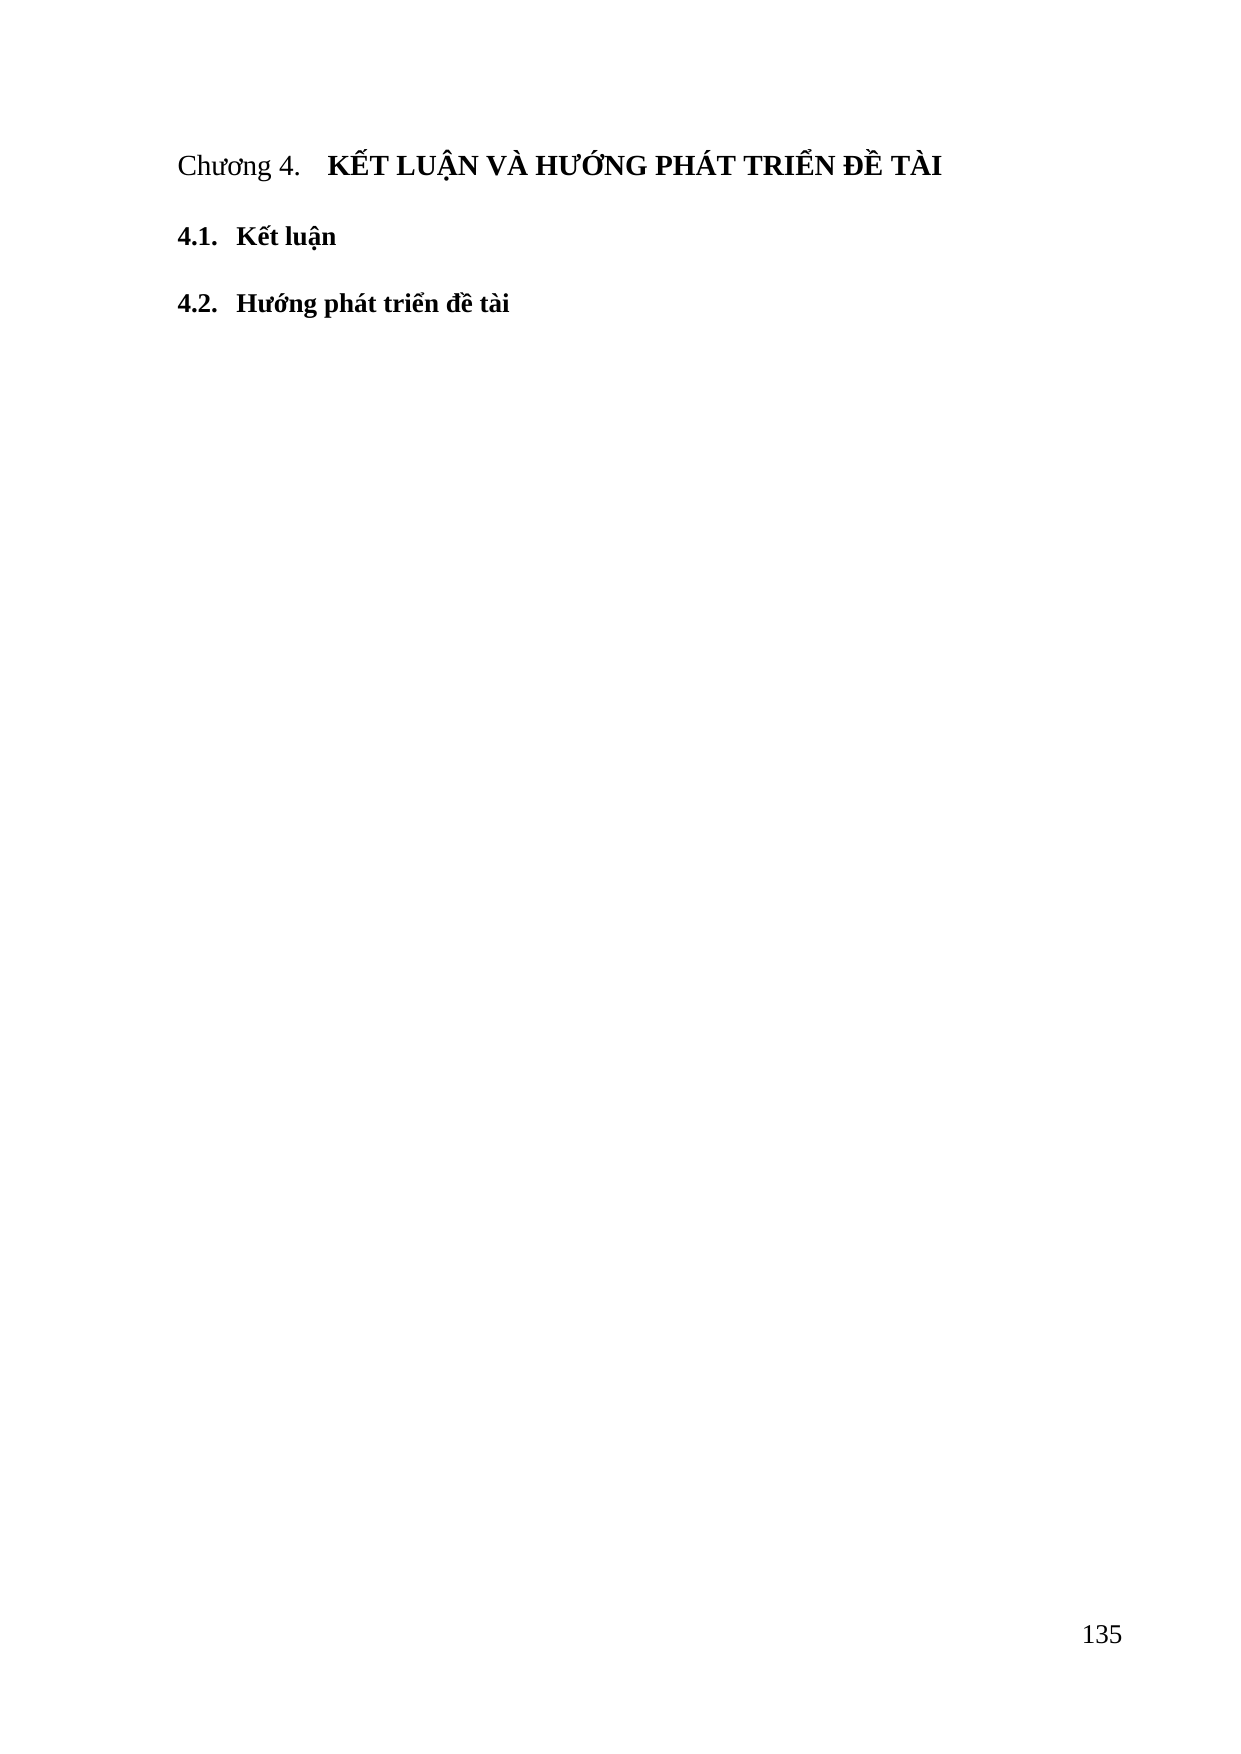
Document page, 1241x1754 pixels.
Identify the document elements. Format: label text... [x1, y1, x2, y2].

subtitle Hướng phát triển đề tài [177, 287, 1122, 318]
subtitle Kết luận [177, 220, 1122, 251]
subtitle KẾT LUẬN VÀ HƯỚNG PHÁT TRIỂN ĐỀ TÀI [177, 148, 1122, 182]
